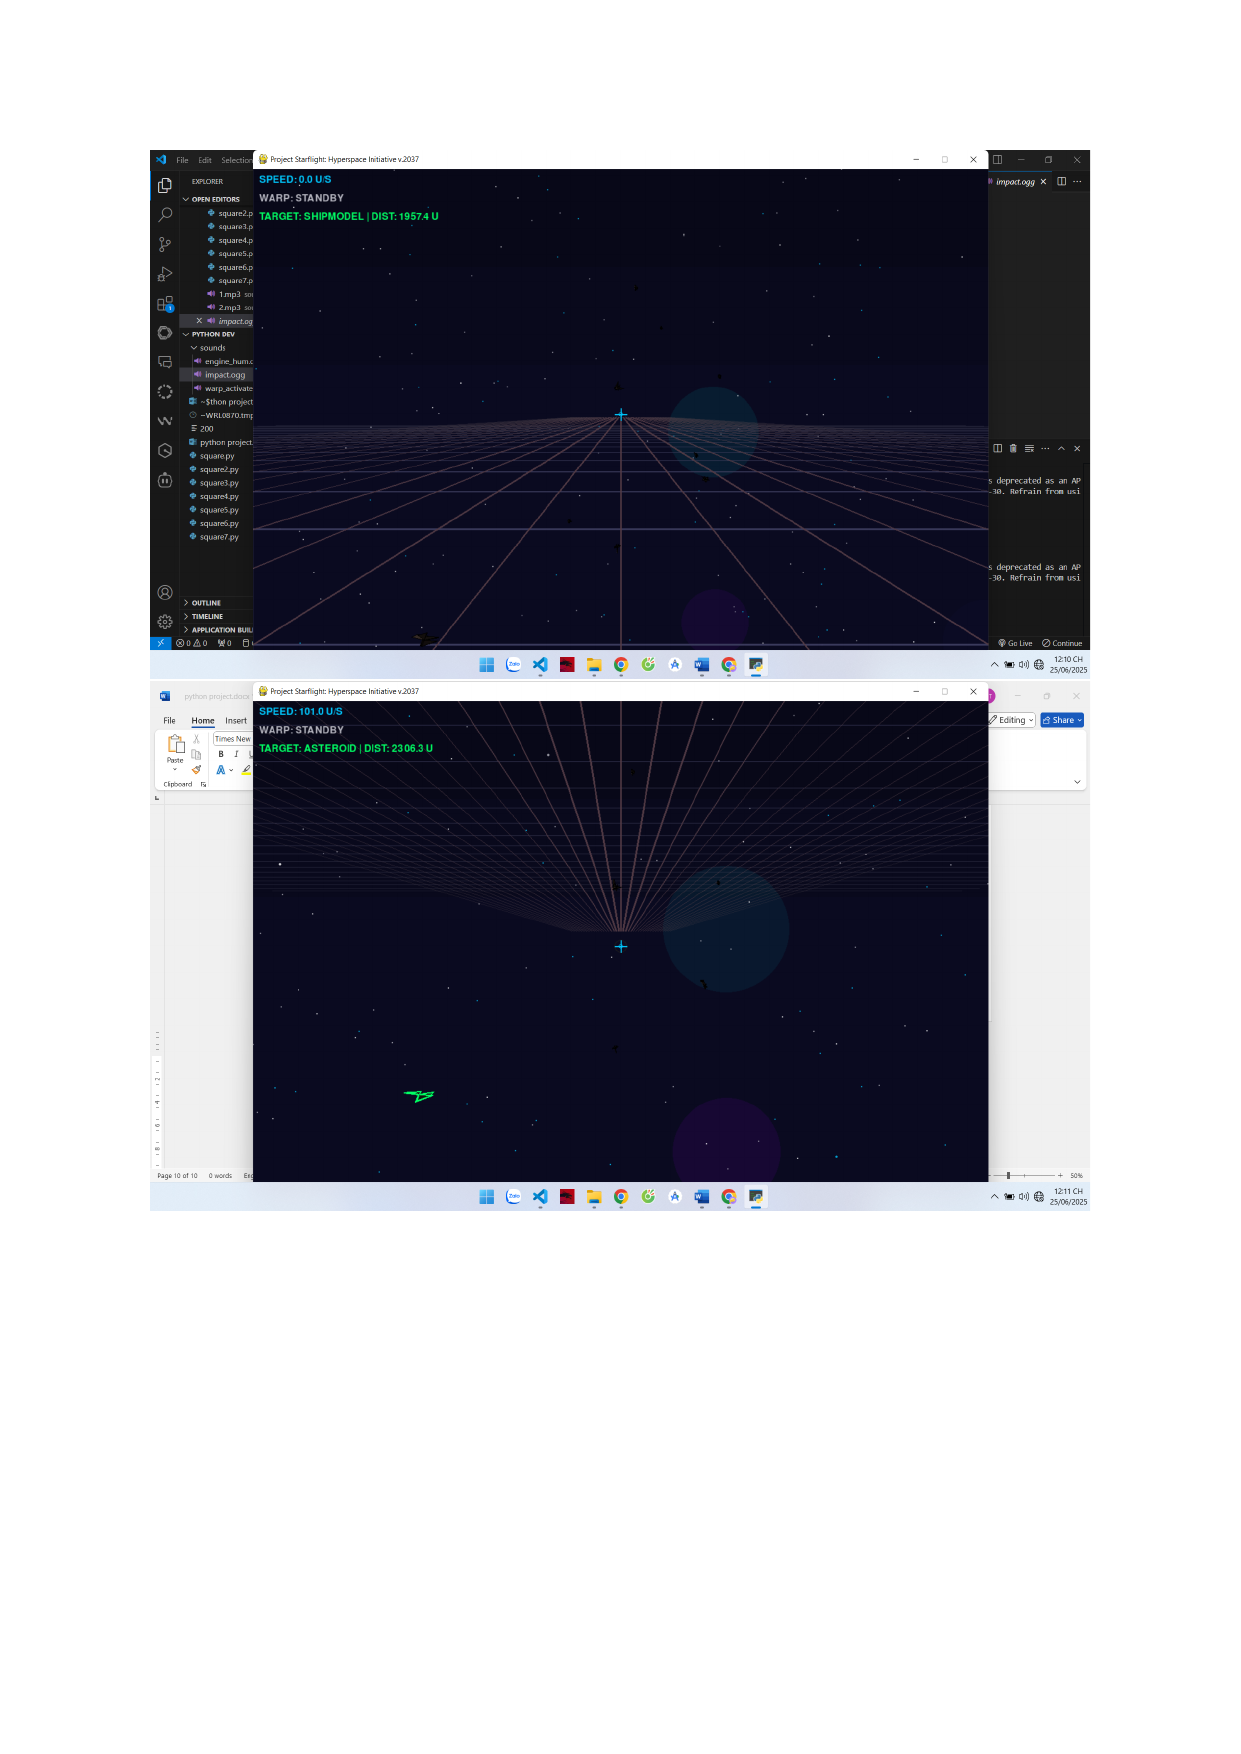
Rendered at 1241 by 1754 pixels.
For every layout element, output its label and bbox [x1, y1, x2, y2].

picture [150, 150, 1091, 679]
picture [150, 681, 1091, 1211]
